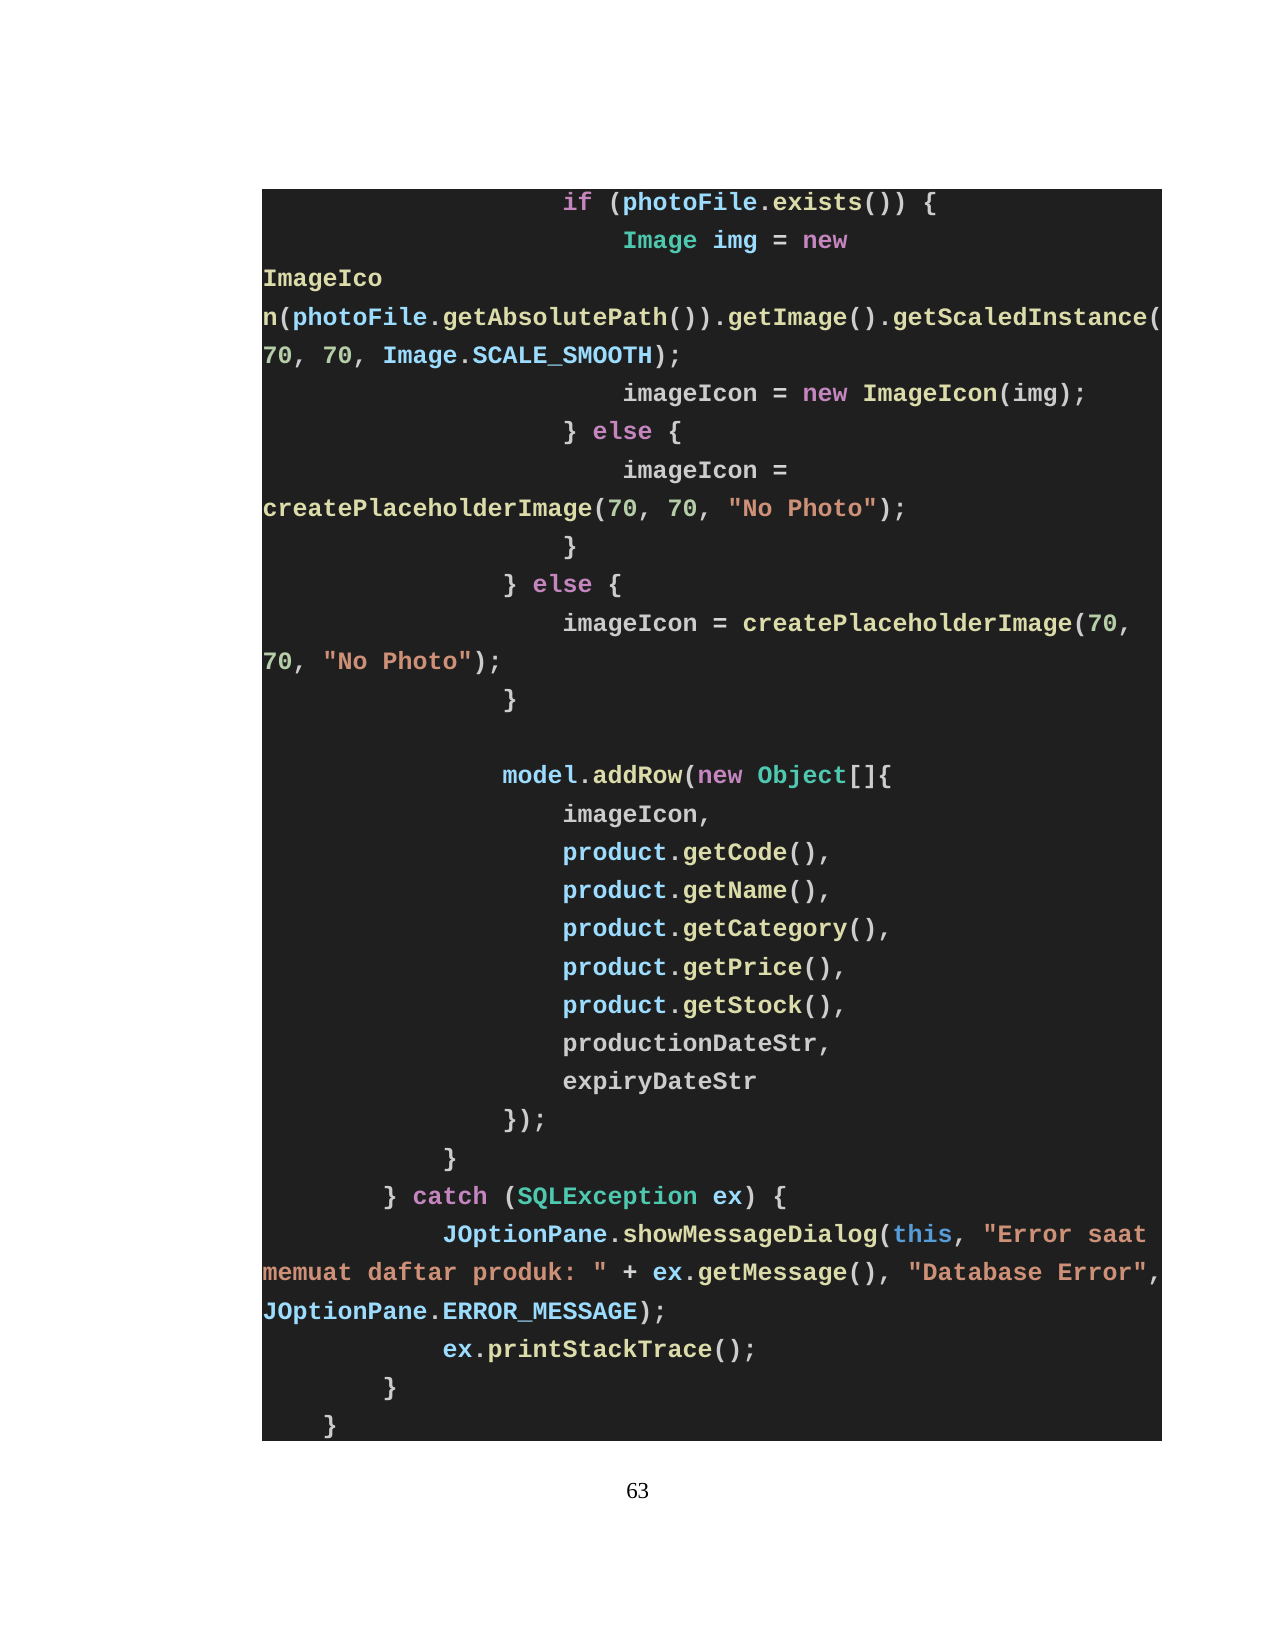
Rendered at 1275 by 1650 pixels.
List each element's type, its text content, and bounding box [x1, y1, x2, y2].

text } else { [262, 419, 1162, 447]
text product.getPrice(), [262, 954, 1162, 982]
text } else { [262, 572, 1162, 600]
text product.getName(), [262, 878, 1162, 906]
text imageIcon = createPlaceholderImage(70, 70, "No Photo"); [262, 610, 1162, 677]
text if (photoFile.exists()) { [262, 189, 1162, 218]
text JOptionPane.showMessageDialog(this, "Error saat memuat daftar produk: " + ex.getMessage(), "Database Error", JOptionPane.ERROR_MESSAGE); [262, 1222, 1162, 1327]
text product.getCategory(), [262, 916, 1162, 944]
text } catch (SQLException ex) { [262, 1183, 1162, 1212]
text product.getCode(), [262, 839, 1162, 868]
text imageIcon, [262, 801, 1162, 829]
text imageIcon = createPlaceholderImage(70, 70, "No Photo"); [262, 457, 1162, 524]
text }); [262, 1107, 1162, 1135]
text ex.printStackTrace(); [262, 1336, 1162, 1365]
text imageIcon = new ImageIcon(img); [262, 381, 1162, 409]
text expiryDateStr [262, 1069, 1162, 1097]
text } [262, 1375, 1162, 1403]
text Image img = new ImageIcon(photoFile.getAbsolutePath()).getImage().getScaledInstance(70, 70, Image.SCALE_SMOOTH); [262, 228, 1162, 371]
text } [262, 1145, 1162, 1174]
text product.getStock(), [262, 992, 1162, 1021]
text productionDateStr, [262, 1031, 1162, 1059]
text } [262, 687, 1162, 715]
text } [262, 1413, 1162, 1441]
text } [262, 534, 1162, 562]
text model.addRow(new Object[]{ [262, 763, 1162, 791]
